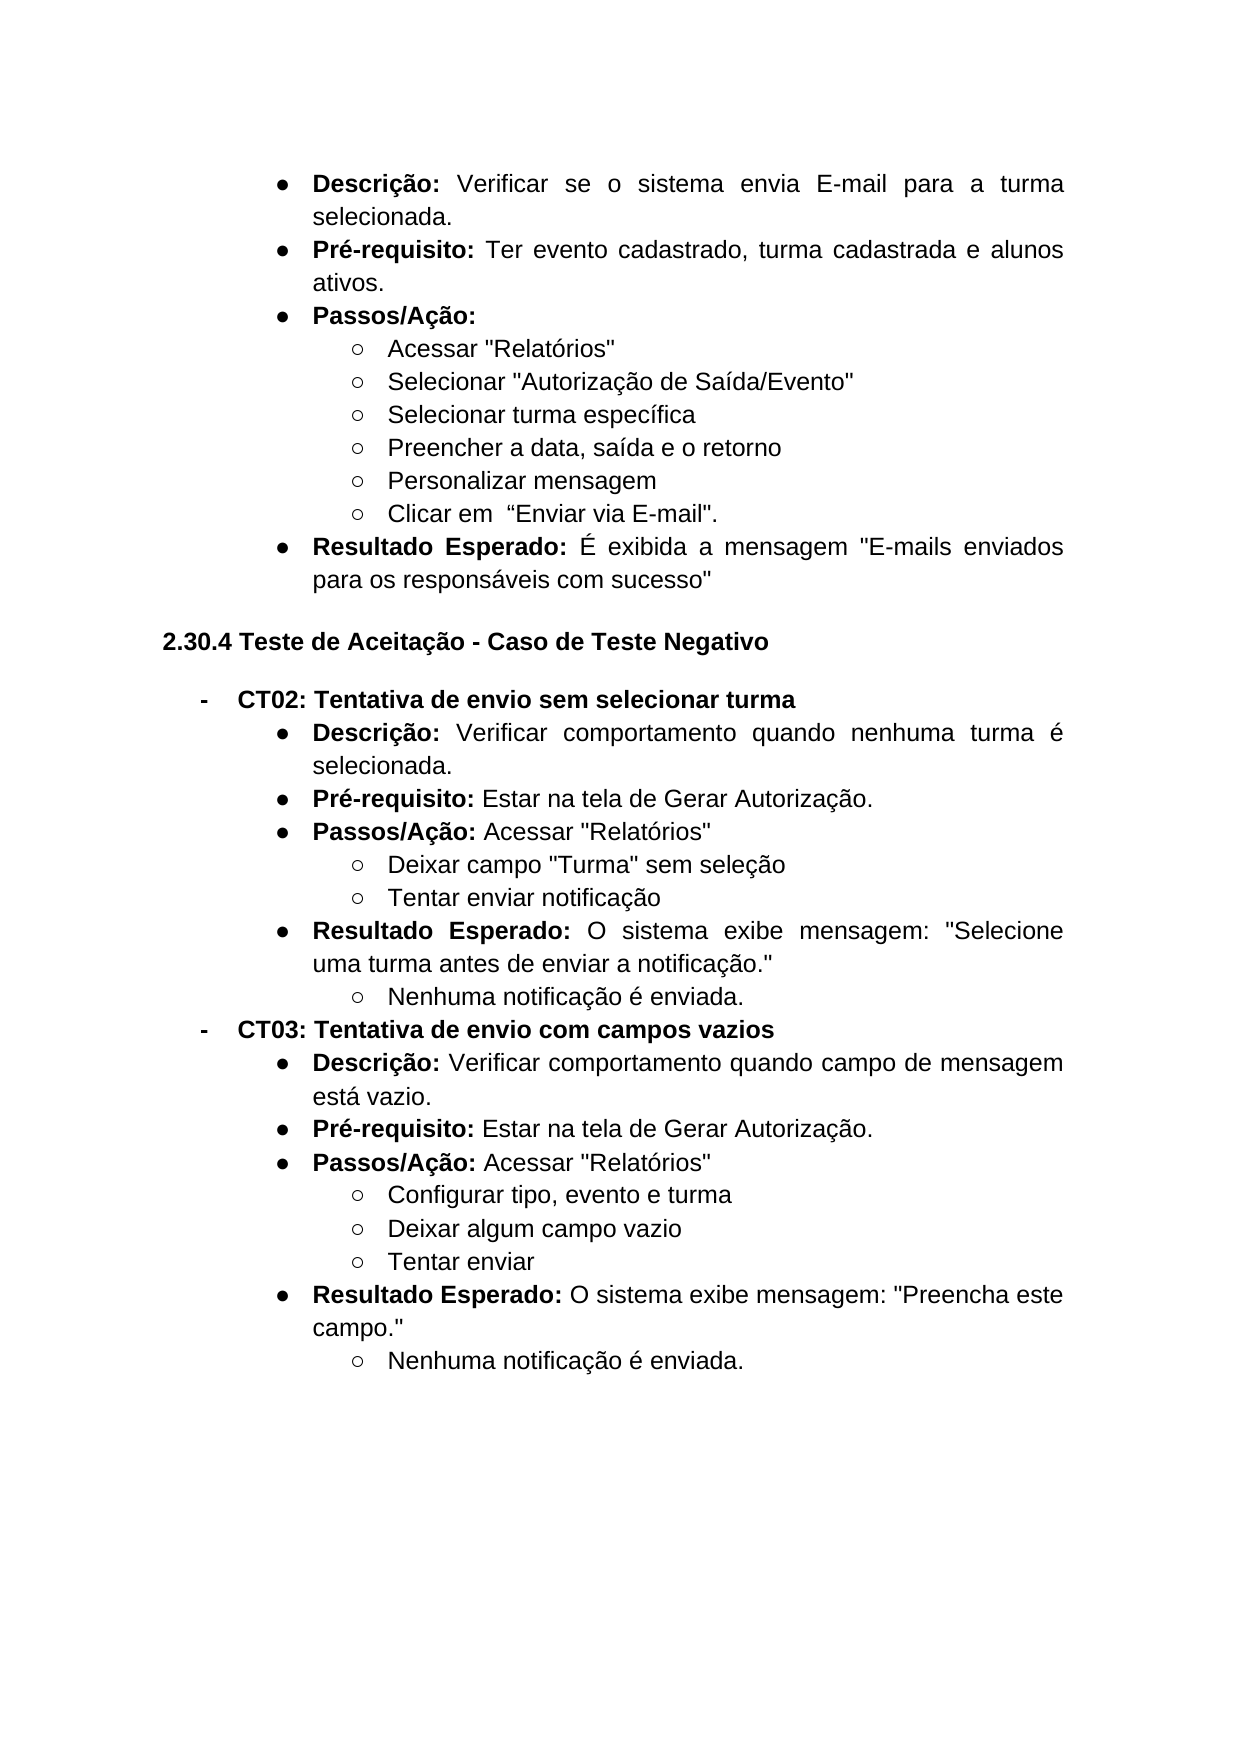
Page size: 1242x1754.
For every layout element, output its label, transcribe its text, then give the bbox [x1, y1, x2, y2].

list Tentar enviar notificação [350, 883, 1064, 912]
list Deixar algum campo vazio [350, 1213, 1064, 1242]
list Passos/Ação: [275, 301, 1064, 329]
list Pré-requisito: Estar na tela de Gerar Autorização. [275, 1114, 1064, 1143]
list Configurar tipo, evento e turma [350, 1181, 1064, 1209]
list Deixar campo "Turma" sem seleção [350, 850, 1064, 879]
list Nenhuma notificação é enviada. [350, 982, 1064, 1011]
list Resultado Esperado: O sistema exibe mensagem: "Preencha este campo." [275, 1279, 1064, 1341]
list Passos/Ação: Acessar "Relatórios" [275, 1147, 1064, 1176]
list Resultado Esperado: O sistema exibe mensagem: "Selecione uma turma antes de enviar a notificação." [275, 916, 1064, 978]
list Clicar em “Enviar via E-mail". [350, 499, 1064, 528]
list Tentar enviar [350, 1247, 1064, 1275]
subtitle 2.30.4 Teste de Aceitação - Caso de Teste Negativo [162, 627, 1064, 656]
list Nenhuma notificação é enviada. [350, 1346, 1064, 1374]
list Descrição: Verificar se o sistema envia E-mail para a turma selecionada. [275, 169, 1064, 231]
list Selecionar turma específica [350, 400, 1064, 429]
list Preencher a data, saída e o retorno [350, 433, 1064, 462]
list Passos/Ação: Acessar "Relatórios" [275, 817, 1064, 846]
list Personalizar mensagem [350, 466, 1064, 495]
list Resultado Esperado: É exibida a mensagem "E-mails enviados para os responsáveis com sucesso" [275, 532, 1064, 594]
list Pré-requisito: Estar na tela de Gerar Autorização. [275, 784, 1064, 813]
list CT02: Tentativa de envio sem selecionar turma [200, 685, 1064, 714]
list CT03: Tentativa de envio com campos vazios [200, 1015, 1064, 1044]
list Acessar "Relatórios" [350, 334, 1064, 363]
list Descrição: Verificar comportamento quando campo de mensagem está vazio. [275, 1048, 1064, 1110]
list Selecionar "Autorização de Saída/Evento" [350, 367, 1064, 396]
list Descrição: Verificar comportamento quando nenhuma turma é selecionada. [275, 718, 1064, 780]
list Pré-requisito: Ter evento cadastrado, turma cadastrada e alunos ativos. [275, 235, 1064, 297]
